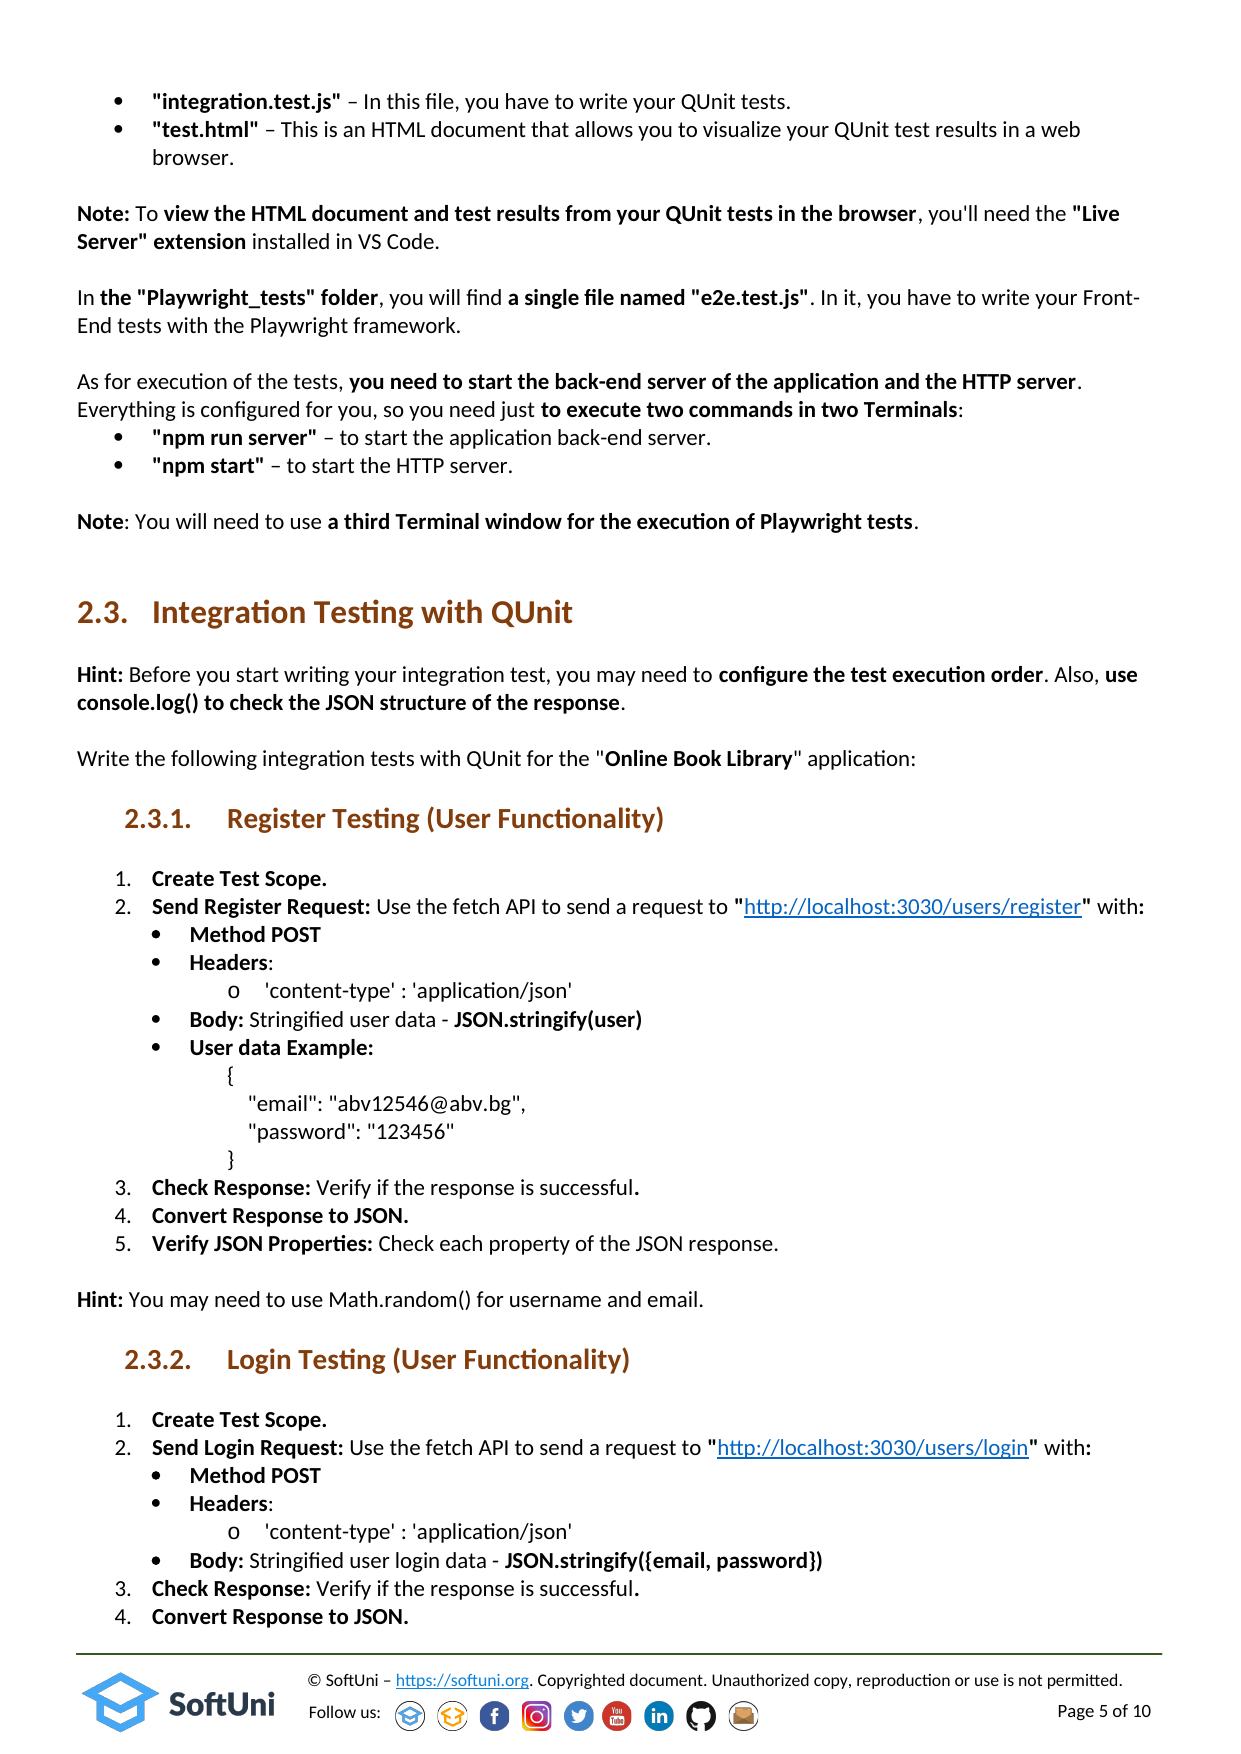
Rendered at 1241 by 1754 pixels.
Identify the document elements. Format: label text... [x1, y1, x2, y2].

list Check Response: Verify if the response is successful. [114, 1173, 1163, 1201]
list Create Test Scope. [114, 1405, 1163, 1433]
picture [75, 1666, 281, 1738]
text } [227, 1145, 1163, 1173]
list Check Response: Verify if the response is successful. [114, 1574, 1163, 1602]
list Convert Response to JSON. [114, 1602, 1163, 1630]
text Hint: You may need to use Math.random() for username and email. [77, 1285, 1163, 1313]
list 'content-type' : 'application/json' [227, 976, 1163, 1005]
text "email": "abv12546@abv.bg", [227, 1089, 1163, 1117]
text Write the following integration tests with QUnit for the "Online Book Library" application: [77, 744, 1163, 772]
list Send Register Request: Use the fetch API to send a request to "http://localhost:3030/users/register" with: [114, 892, 1163, 920]
picture [602, 1701, 632, 1731]
list Create Test Scope. [114, 864, 1163, 892]
list Method POST [152, 920, 1163, 948]
list Body: Stringified user login data - JSON.stringify({email, password}) [152, 1546, 1163, 1574]
picture [644, 1722, 653, 1731]
subtitle Login Testing (User Functionality) [124, 1341, 1163, 1377]
picture [665, 1722, 674, 1731]
list 'content-type' : 'application/json' [227, 1517, 1163, 1546]
list "npm run server" – to start the application back-end server. [114, 423, 1163, 451]
list Method POST [152, 1461, 1163, 1489]
list Headers: [152, 1489, 1163, 1517]
text { [227, 1061, 1163, 1089]
text In the "Playwright_tests" folder, you will find a single file named "e2e.test.js". In it, you have to write your Front-End tests with the Playwright framework. [77, 283, 1163, 339]
list Headers: [152, 948, 1163, 976]
picture [437, 1701, 468, 1731]
list Verify JSON Properties: Check each property of the JSON response. [114, 1229, 1163, 1257]
list "npm start" – to start the HTTP server. [114, 451, 1163, 479]
list "integration.test.js" – In this file, you have to write your QUnit tests. [114, 87, 1163, 115]
text "password": "123456" [227, 1117, 1163, 1145]
text Hint: Before you start writing your integration test, you may need to configure the test execution order. Also, use console.log() to check the JSON structure of the response. [77, 660, 1163, 716]
list Body: Stringified user data - JSON.stringify(user) [152, 1005, 1163, 1033]
text Note: You will need to use a third Terminal window for the execution of Playwright tests. [77, 507, 1163, 535]
text Note: To view the HTML document and test results from your QUnit tests in the browser, you'll need the "Live Server" extension installed in VS Code. [77, 199, 1163, 255]
picture [395, 1701, 425, 1731]
picture [564, 1701, 594, 1731]
list Convert Response to JSON. [114, 1201, 1163, 1229]
list Send Login Request: Use the fetch API to send a request to "http://localhost:3030/users/login" with: [114, 1433, 1163, 1461]
picture [728, 1701, 759, 1731]
picture [686, 1701, 716, 1731]
picture [644, 1701, 653, 1710]
picture [658, 1713, 667, 1723]
picture [665, 1701, 674, 1710]
subtitle Register Testing (User Functionality) [124, 800, 1163, 836]
picture [522, 1701, 552, 1731]
list "test.html" – This is an HTML document that allows you to visualize your QUnit test results in a web browser. [114, 115, 1163, 171]
subtitle Integration Testing with QUnit [77, 591, 1163, 632]
picture [479, 1701, 510, 1731]
text As for execution of the tests, you need to start the back-end server of the application and the HTTP server. Everything is configured for you, so you need just to execute two commands in two Terminals: [77, 367, 1163, 423]
list User data Example: [152, 1033, 1163, 1061]
